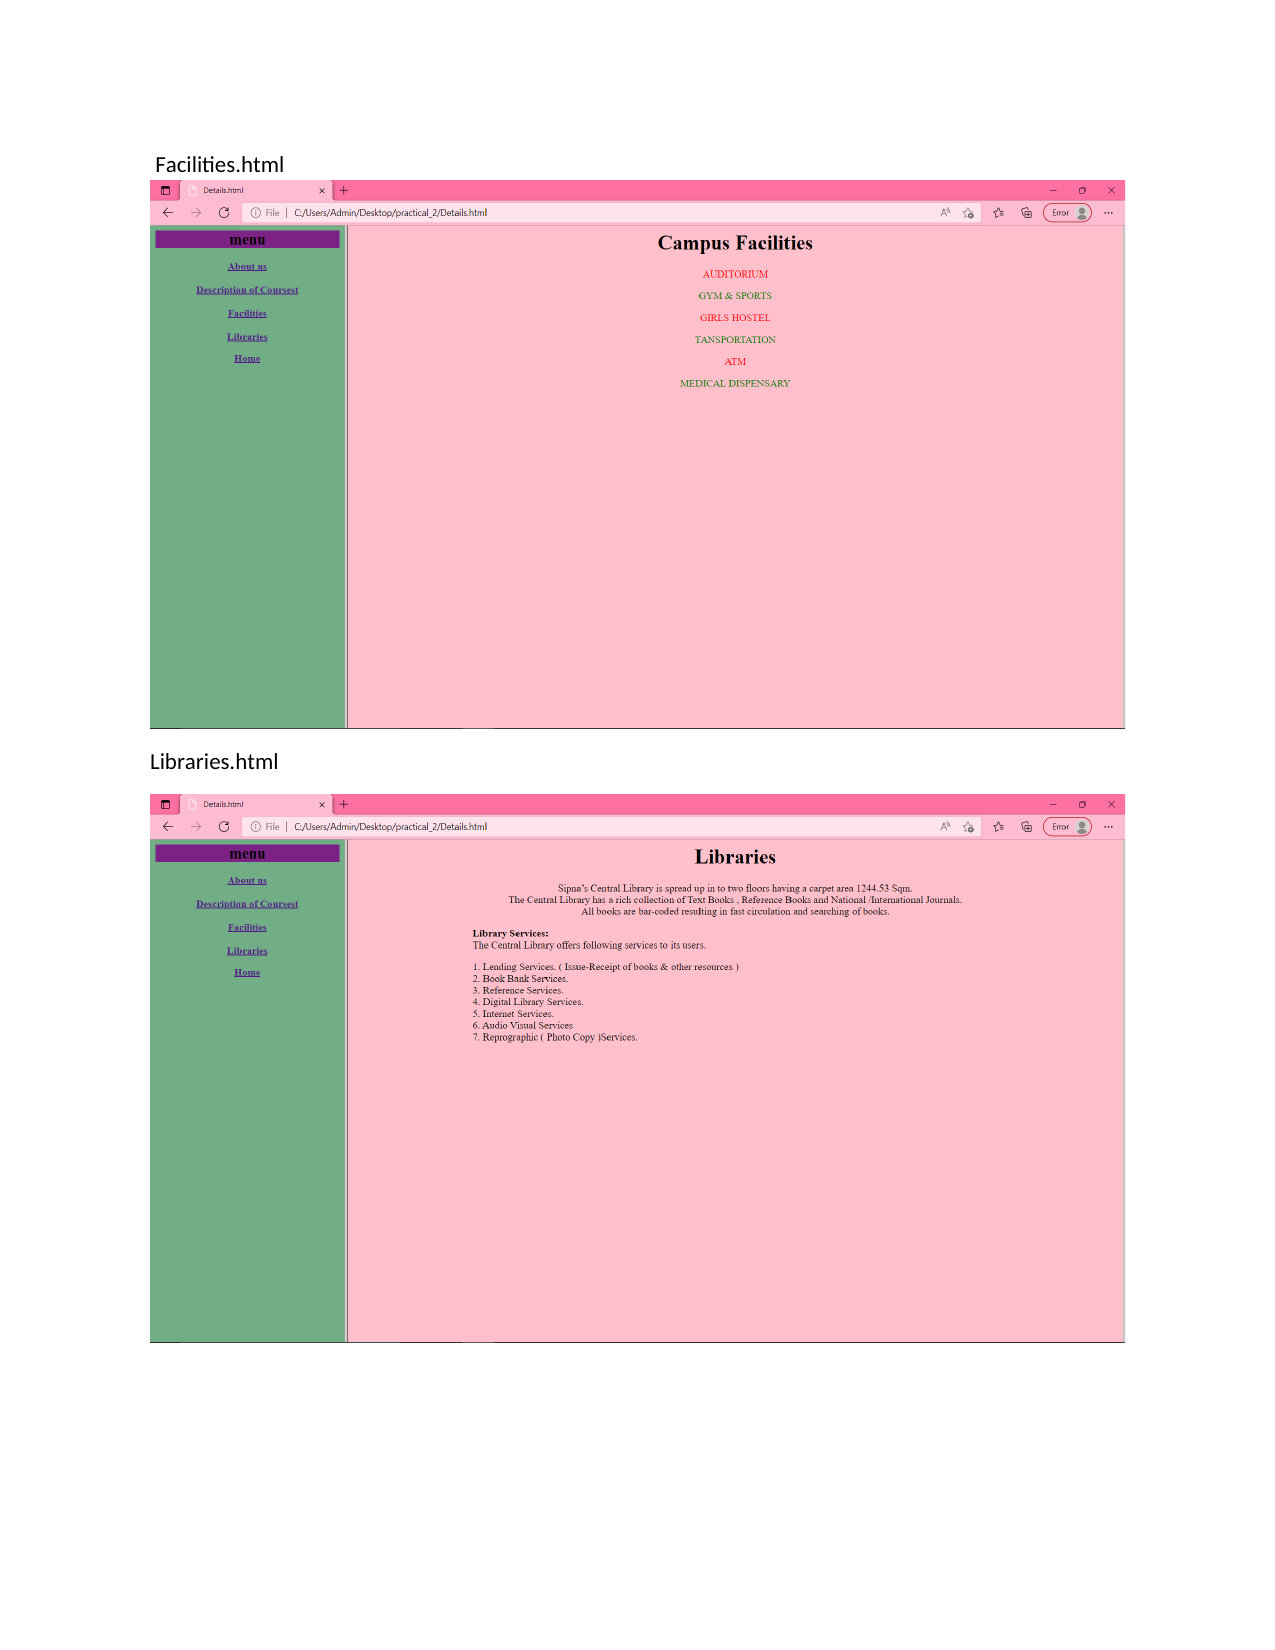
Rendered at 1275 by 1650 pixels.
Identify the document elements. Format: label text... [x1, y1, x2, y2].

text Facilities.html [150, 150, 1125, 180]
text Libraries.html [150, 747, 1125, 776]
picture [150, 794, 1125, 1343]
picture [150, 180, 1125, 729]
